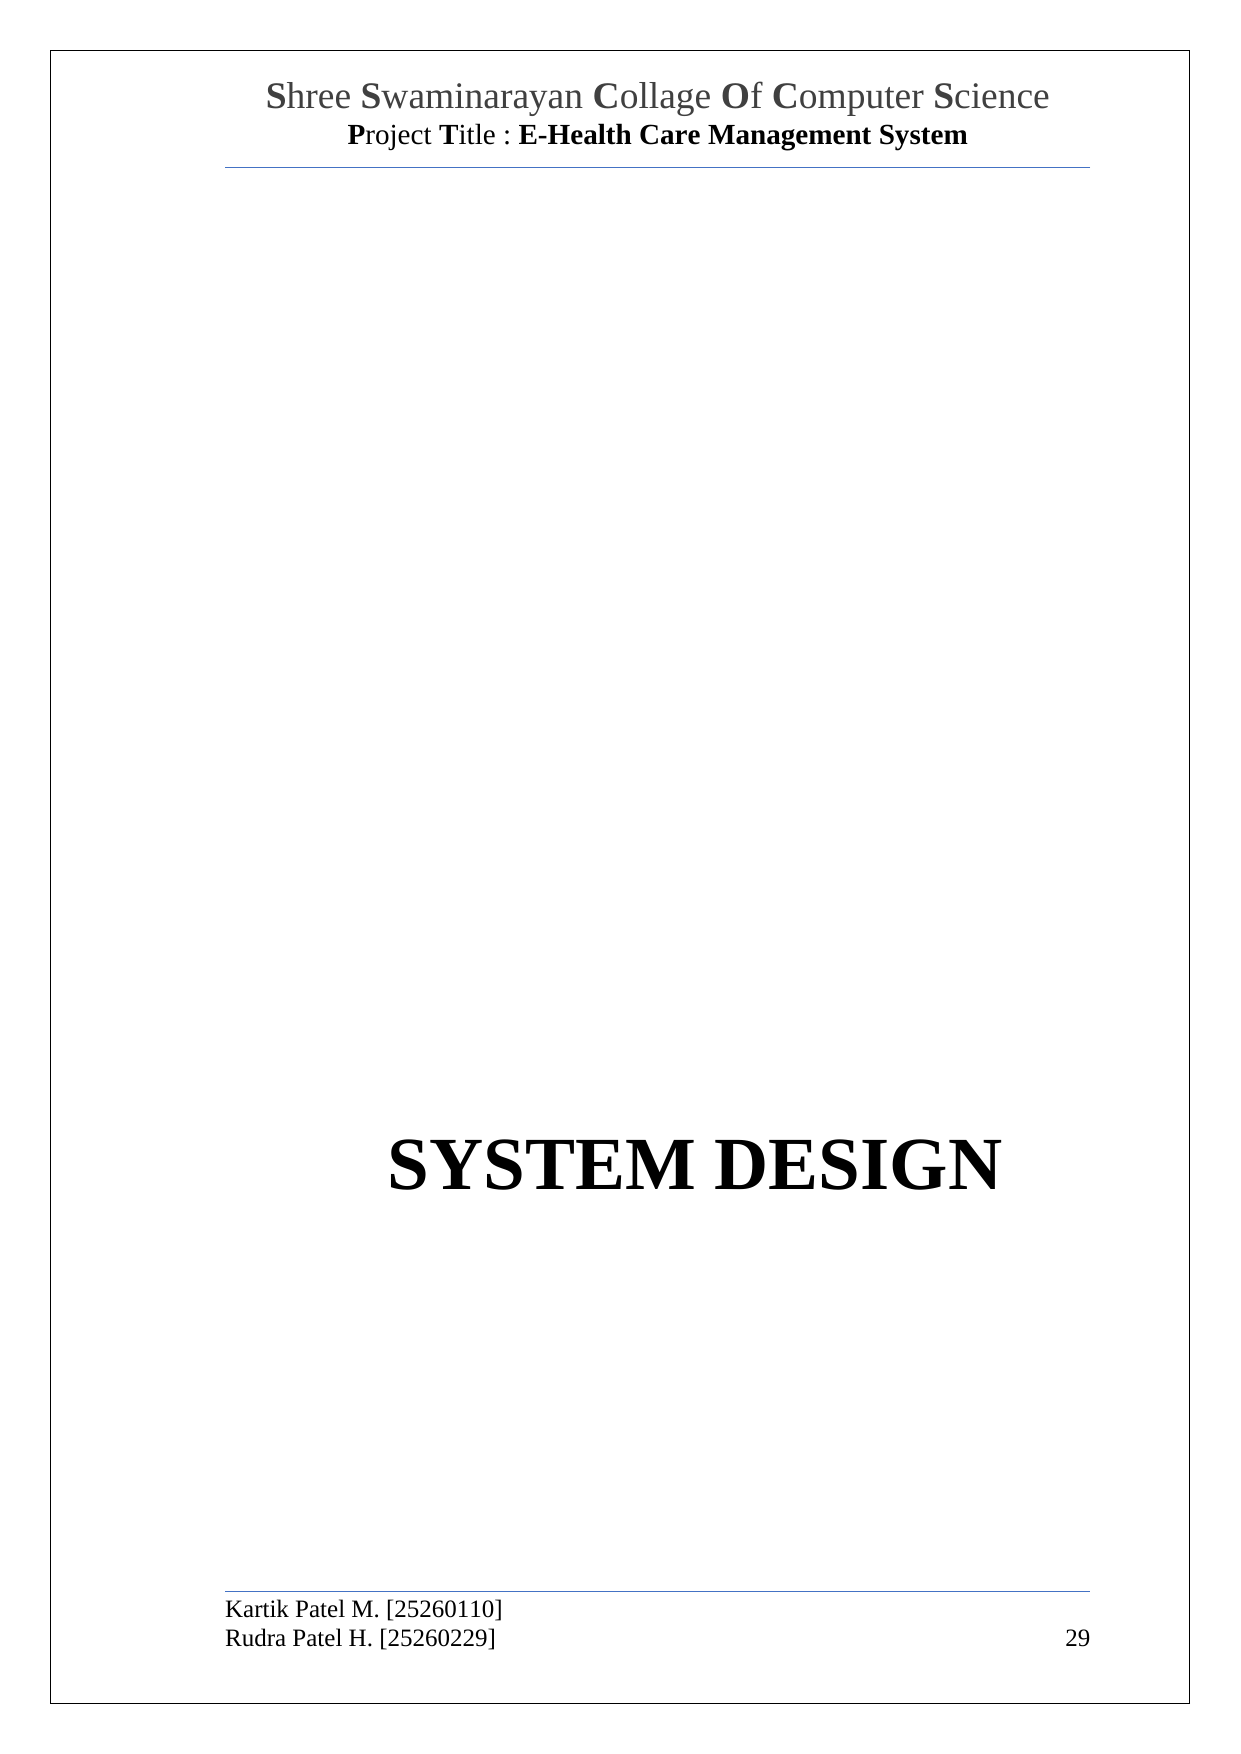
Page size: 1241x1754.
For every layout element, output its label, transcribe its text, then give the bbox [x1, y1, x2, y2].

text SYSTEM DESIGN [300, 1119, 1090, 1205]
